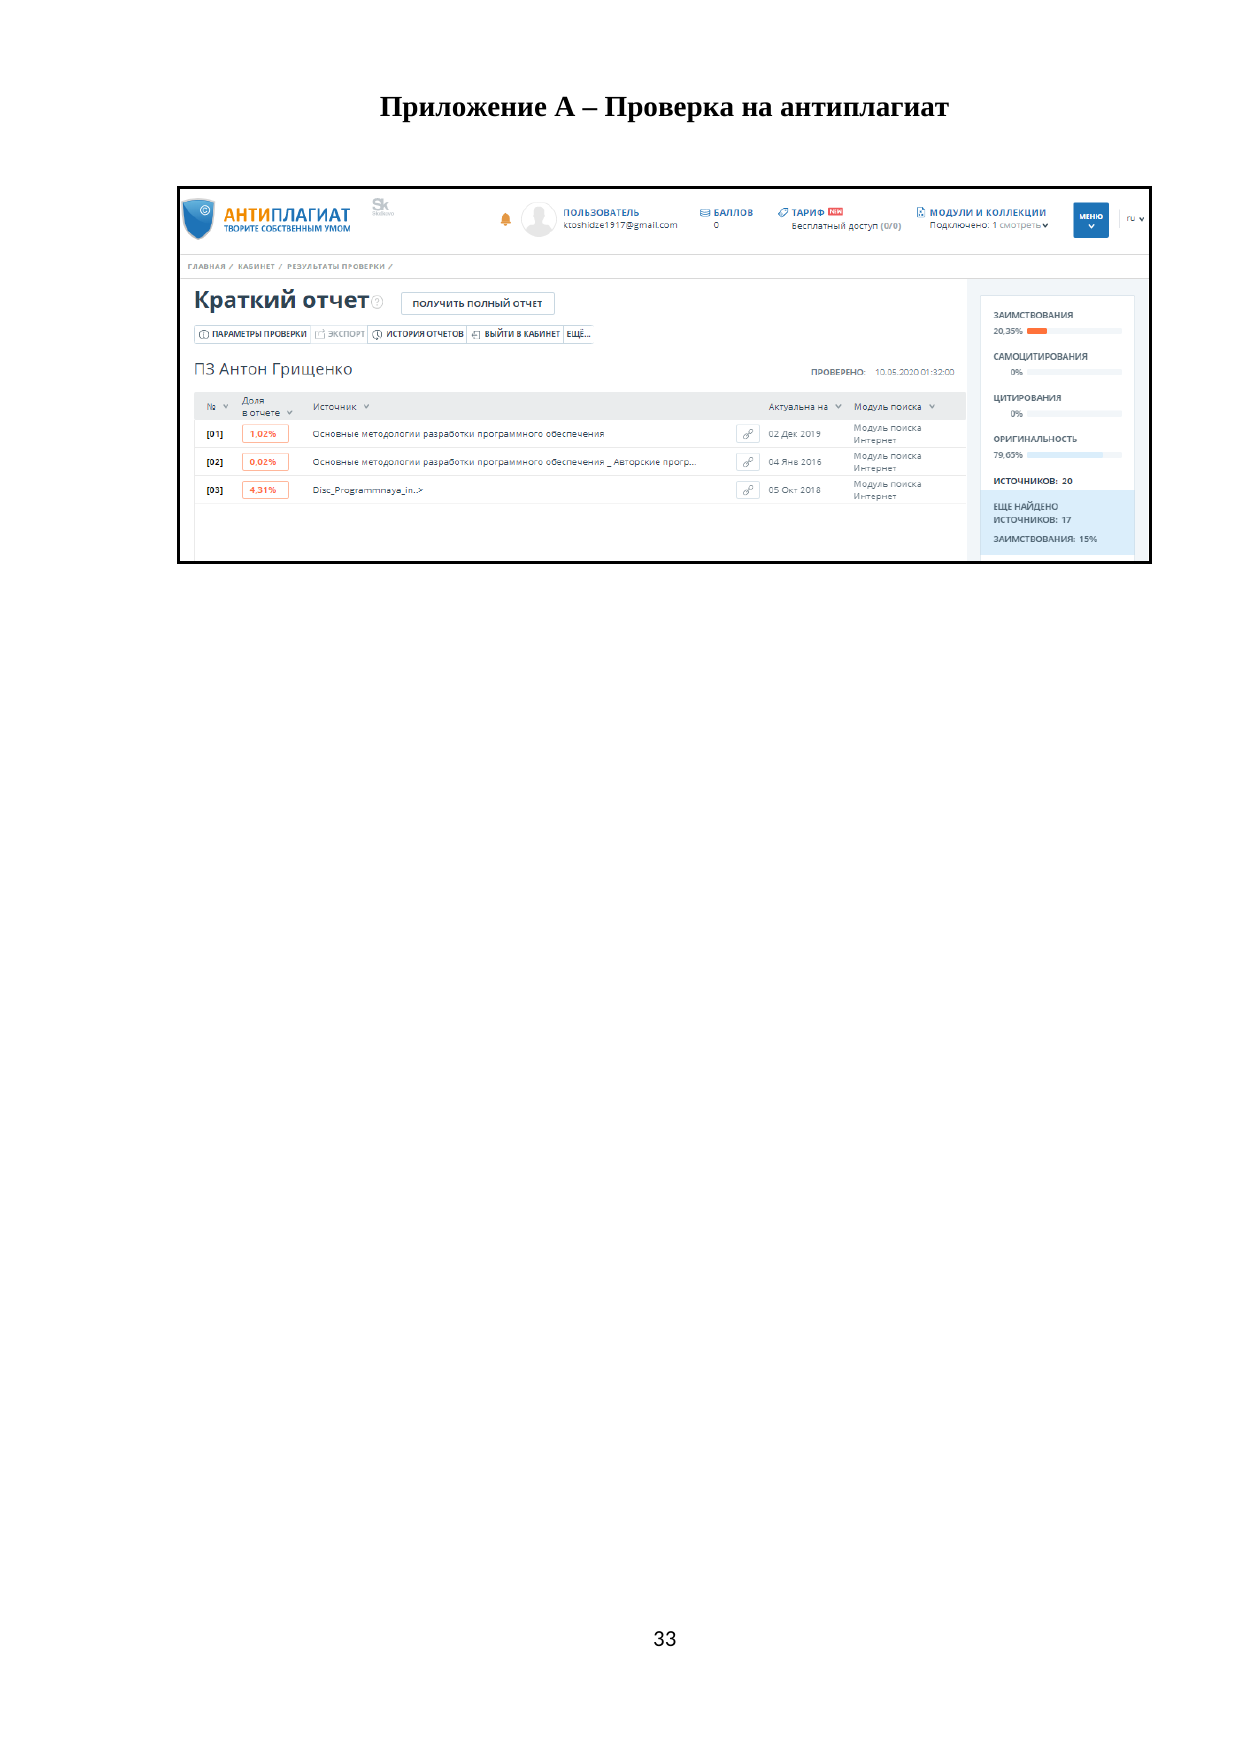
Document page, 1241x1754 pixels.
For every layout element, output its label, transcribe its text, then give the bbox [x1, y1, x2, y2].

picture [180, 189, 1149, 561]
subtitle Приложение А – Проверка на антиплагиат [177, 89, 1152, 122]
